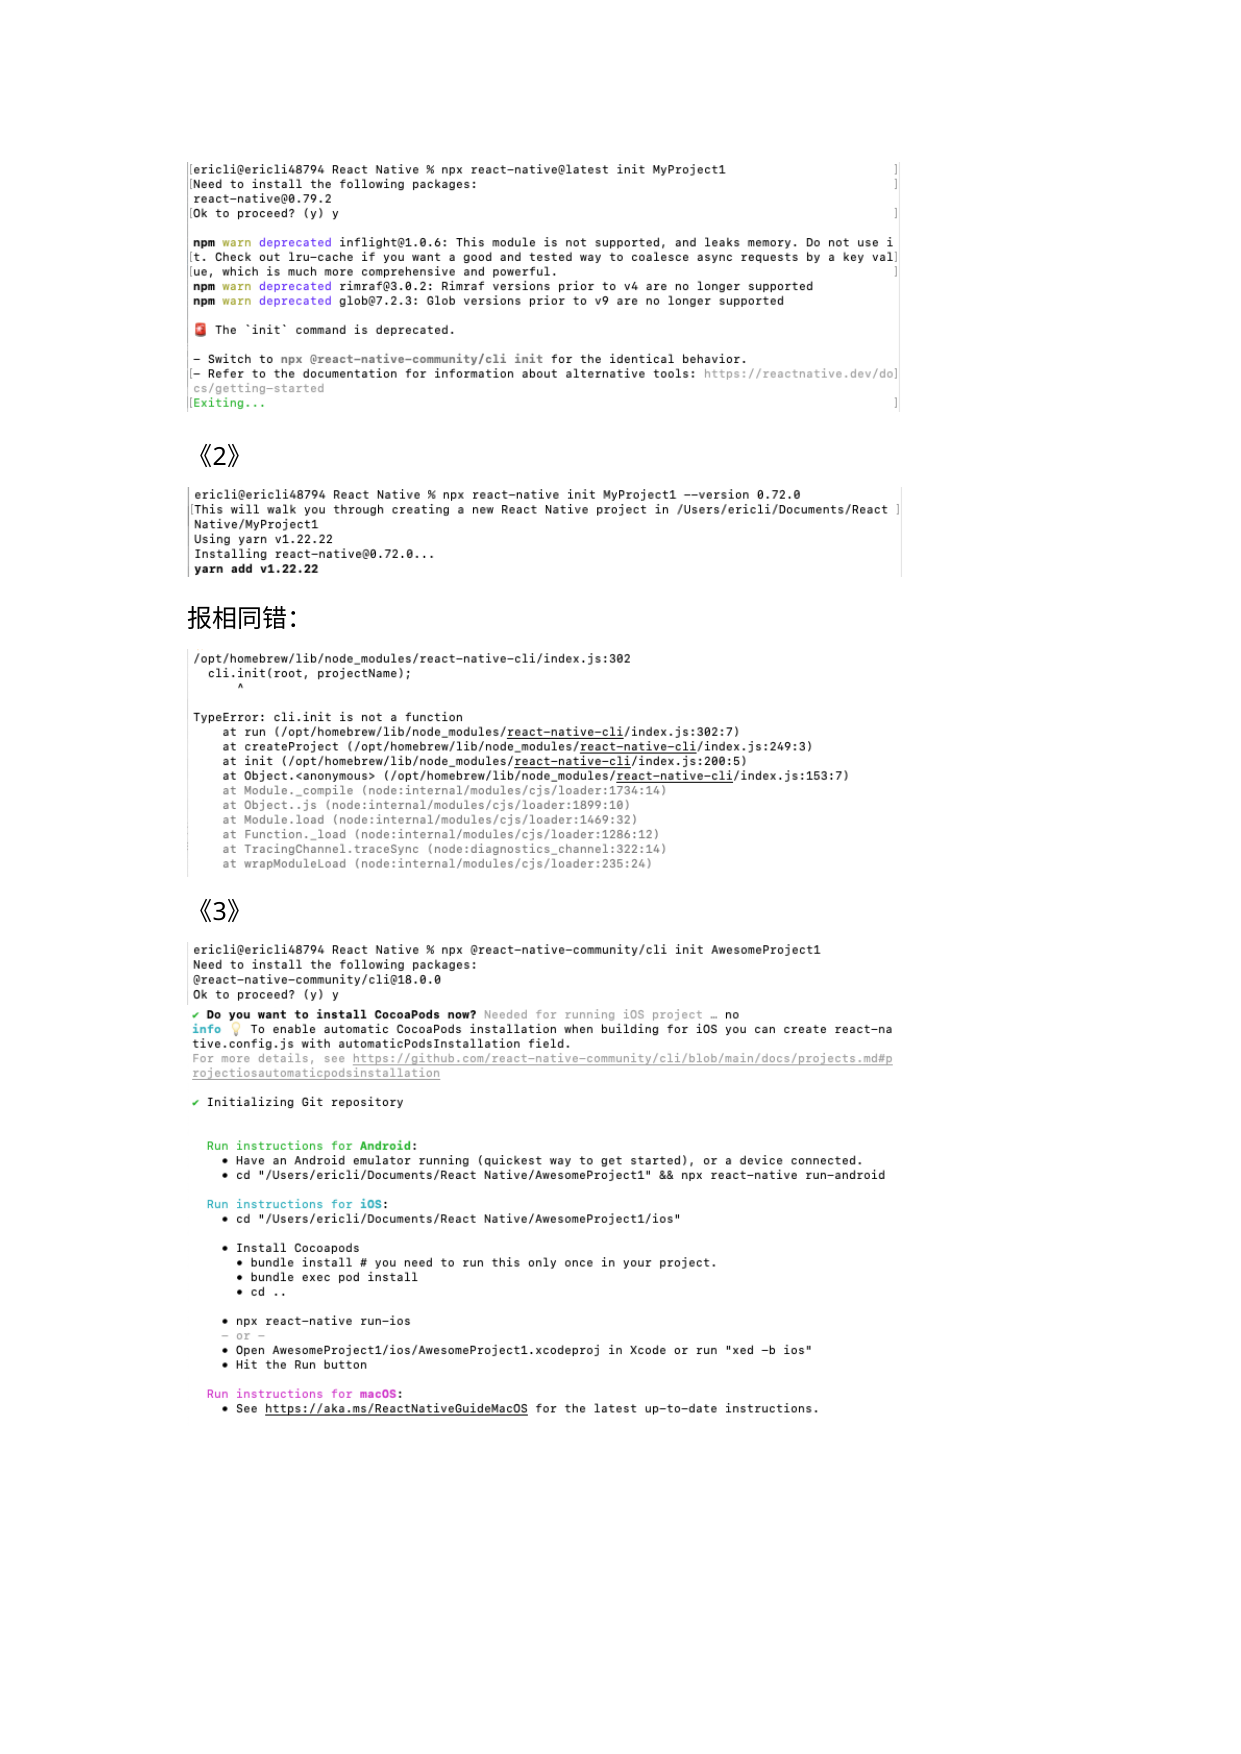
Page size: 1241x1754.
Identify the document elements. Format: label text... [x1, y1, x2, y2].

picture [187, 942, 826, 1005]
picture [187, 162, 901, 412]
text 《2》 [187, 422, 1053, 487]
picture [187, 487, 903, 577]
picture [187, 649, 855, 877]
text 报相同错： [187, 584, 1053, 649]
picture [187, 1007, 898, 1426]
text 《3》 [187, 877, 1053, 942]
